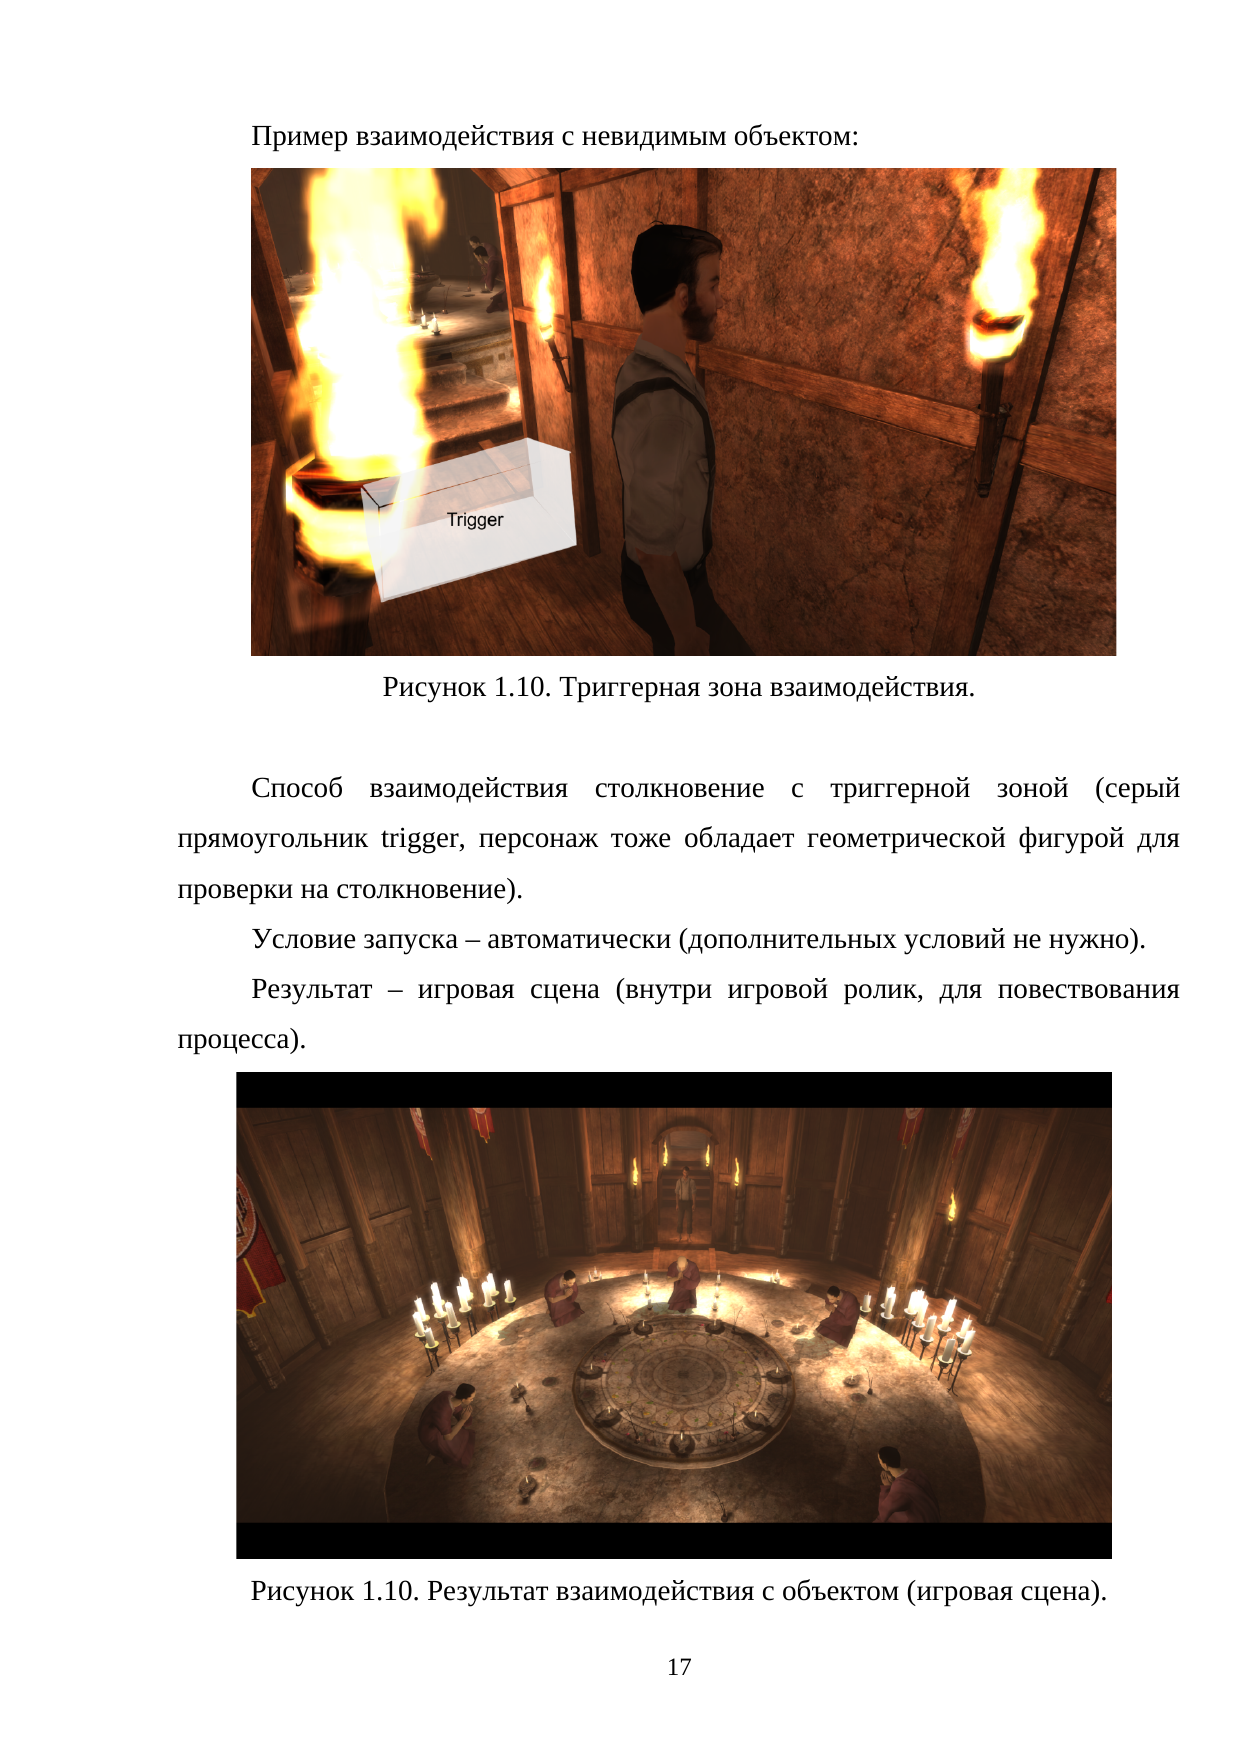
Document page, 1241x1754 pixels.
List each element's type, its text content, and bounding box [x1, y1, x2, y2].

picture [236, 1072, 1112, 1559]
picture [251, 168, 1117, 656]
text Пример взаимодействия с невидимым объектом: [177, 118, 1181, 152]
text Способ взаимодействия столкновение с триггерной зоной (серый прямоугольник trigger, персонаж тоже обладает геометрической фигурой для проверки на столкновение). [177, 770, 1181, 904]
text Результат – игровая сцена (внутри игровой ролик, для повествования процесса). [177, 971, 1181, 1055]
text Рисунок 1.10. Результат взаимодействия с объектом (игровая сцена). [177, 1573, 1181, 1607]
text Условие запуска – автоматически (дополнительных условий не нужно). [177, 921, 1181, 954]
text Рисунок 1.10. Триггерная зона взаимодействия. [177, 669, 1181, 703]
